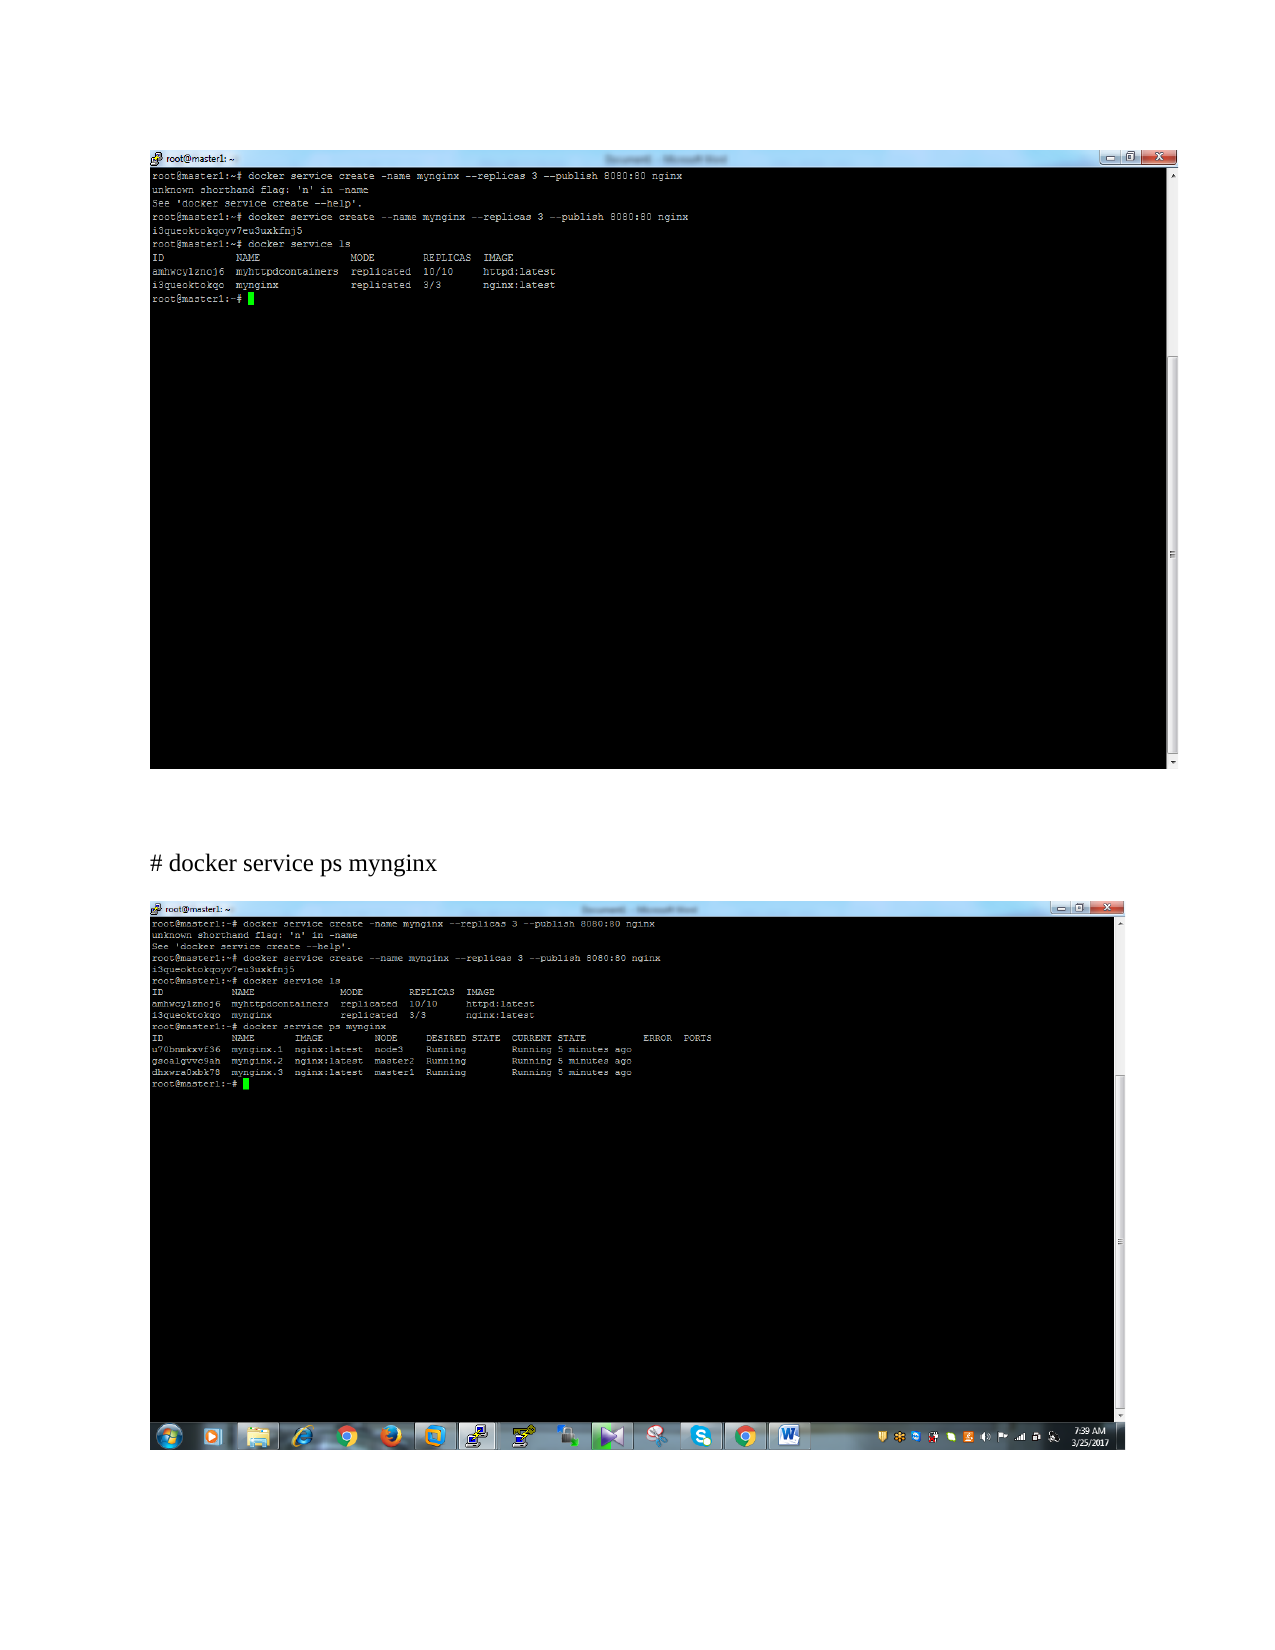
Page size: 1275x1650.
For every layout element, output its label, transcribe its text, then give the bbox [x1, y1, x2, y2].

picture [150, 150, 1179, 769]
text # docker service ps mynginx [150, 848, 1125, 876]
picture [150, 901, 1125, 1450]
